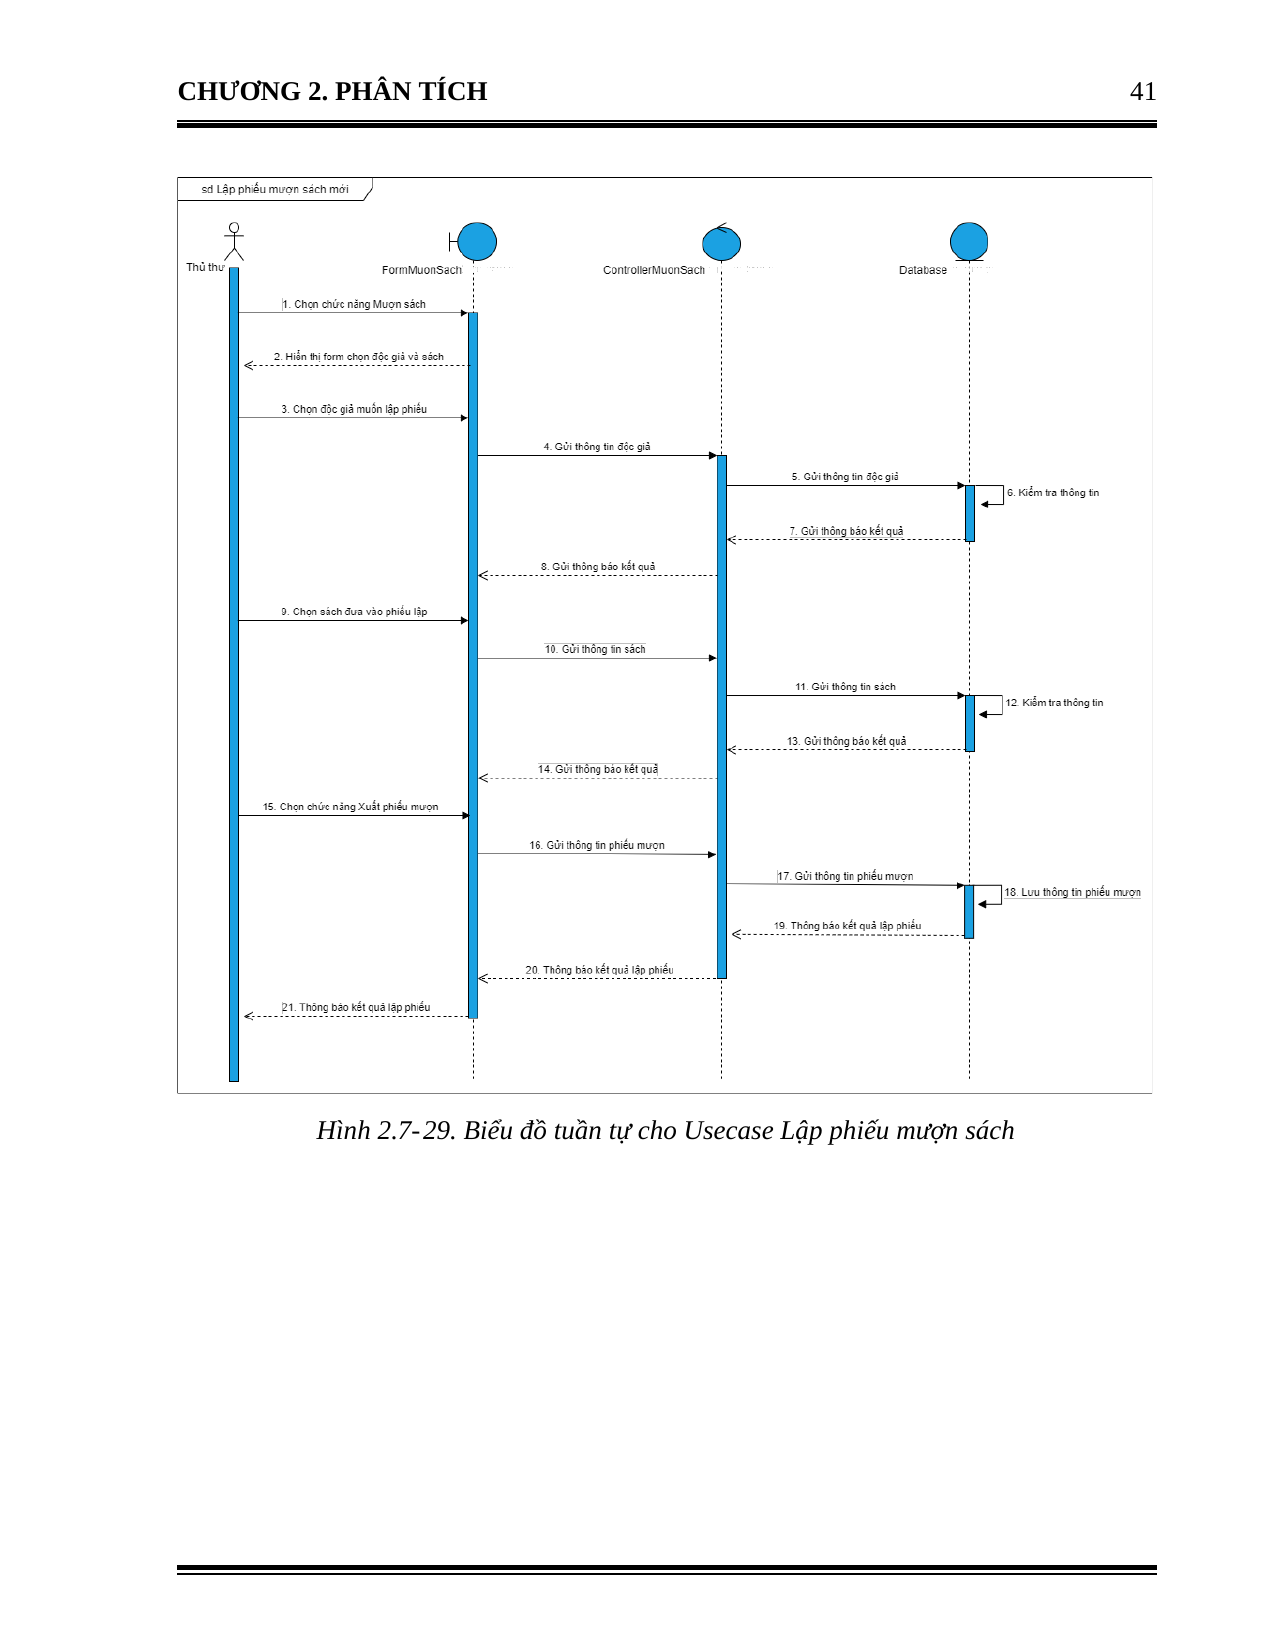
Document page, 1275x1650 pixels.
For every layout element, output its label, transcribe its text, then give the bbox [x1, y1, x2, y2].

picture [177, 177, 1153, 1094]
